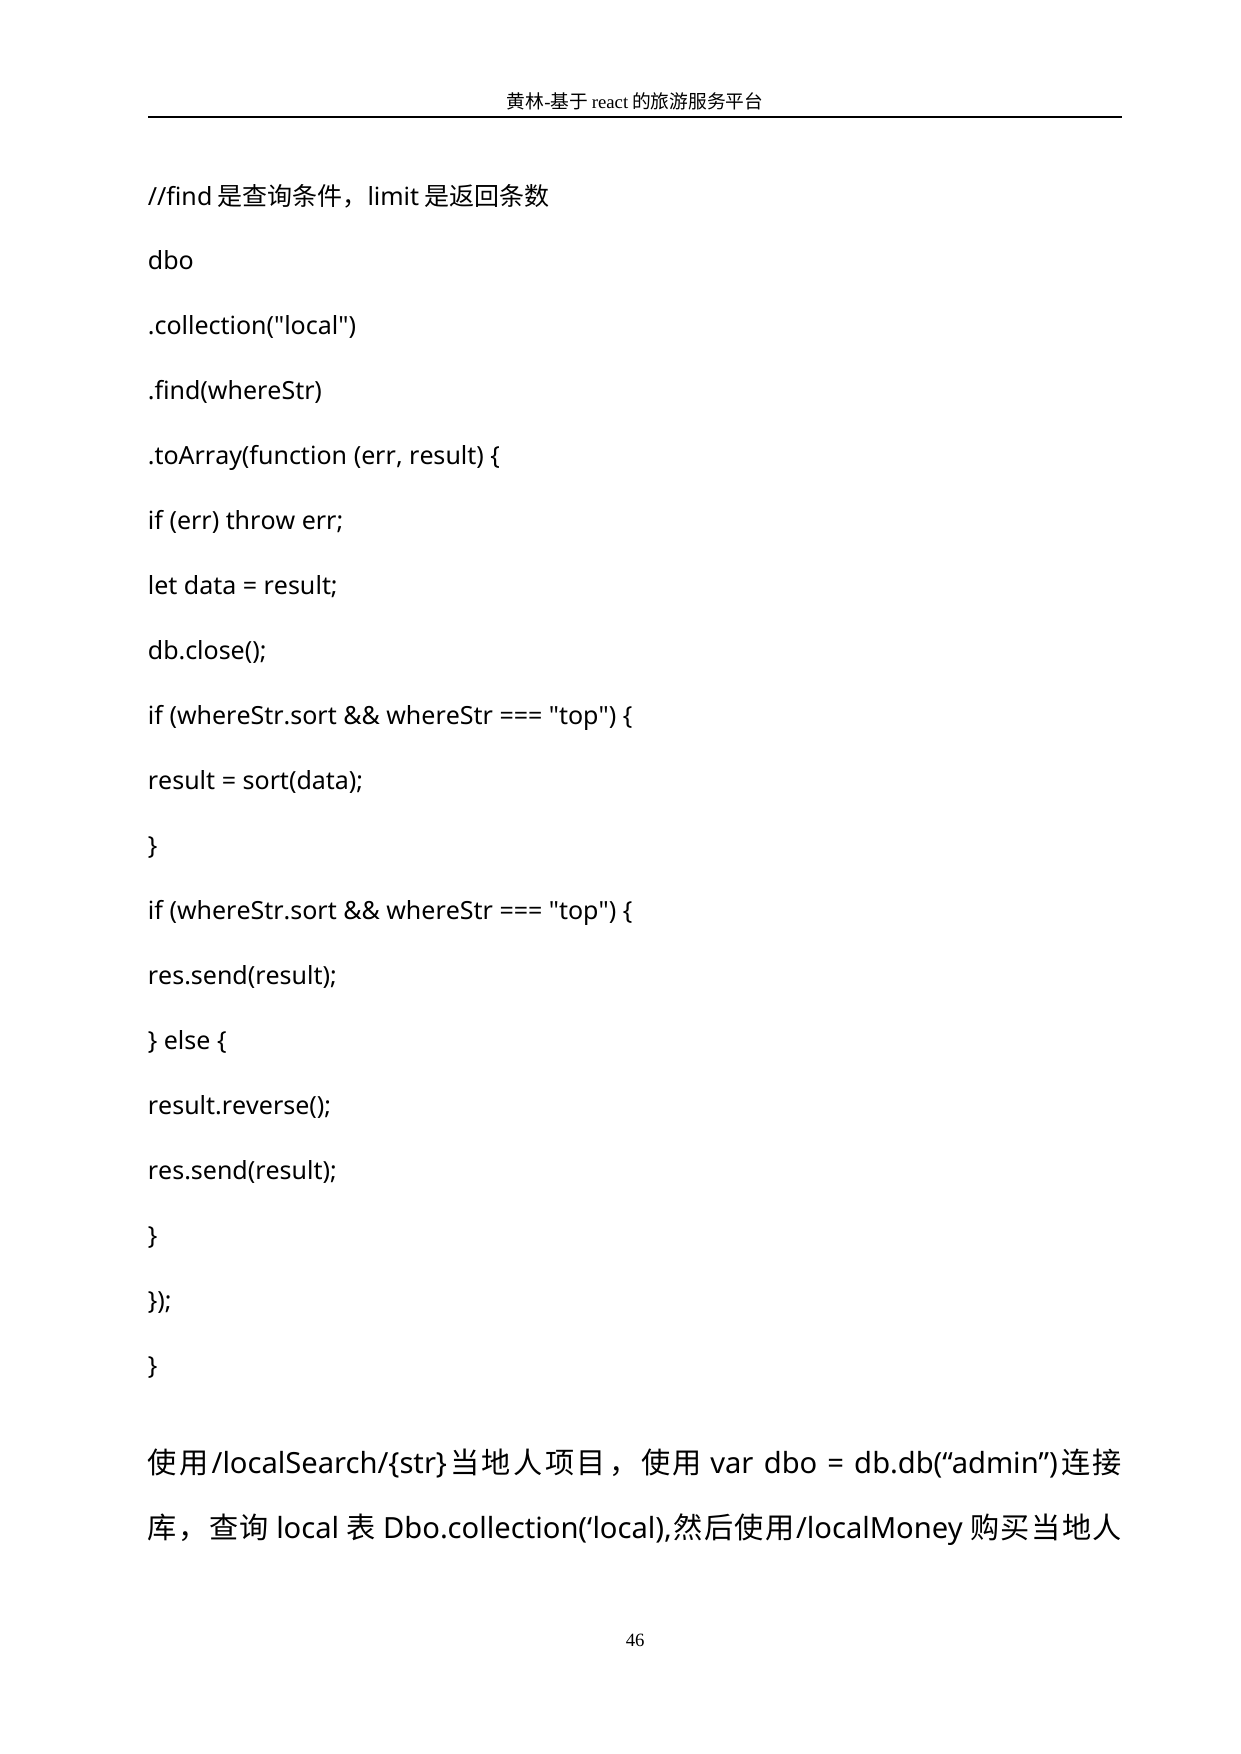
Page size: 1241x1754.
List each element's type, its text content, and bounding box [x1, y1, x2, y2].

text }); [148, 1267, 1122, 1332]
text result.reverse(); [148, 1072, 1122, 1137]
text } else { [148, 1007, 1122, 1072]
text } [148, 1202, 1122, 1267]
text } [148, 1332, 1122, 1397]
text } [148, 812, 1122, 877]
text res.send(result); [148, 942, 1122, 1007]
text if (whereStr.sort && whereStr === "top") { [148, 877, 1122, 942]
text .toArray(function (err, result) { [148, 422, 1122, 487]
text if (err) throw err; [148, 487, 1122, 552]
text res.send(result); [148, 1137, 1122, 1202]
text db.close(); [148, 617, 1122, 682]
text .collection("local") [148, 292, 1122, 357]
text let data = result; [148, 552, 1122, 617]
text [148, 1429, 1122, 1559]
text dbo [148, 227, 1122, 292]
text //find是查询条件，limit是返回条数 [148, 162, 1122, 227]
text .find(whereStr) [148, 357, 1122, 422]
text result = sort(data); [148, 747, 1122, 812]
text if (whereStr.sort && whereStr === "top") { [148, 682, 1122, 747]
